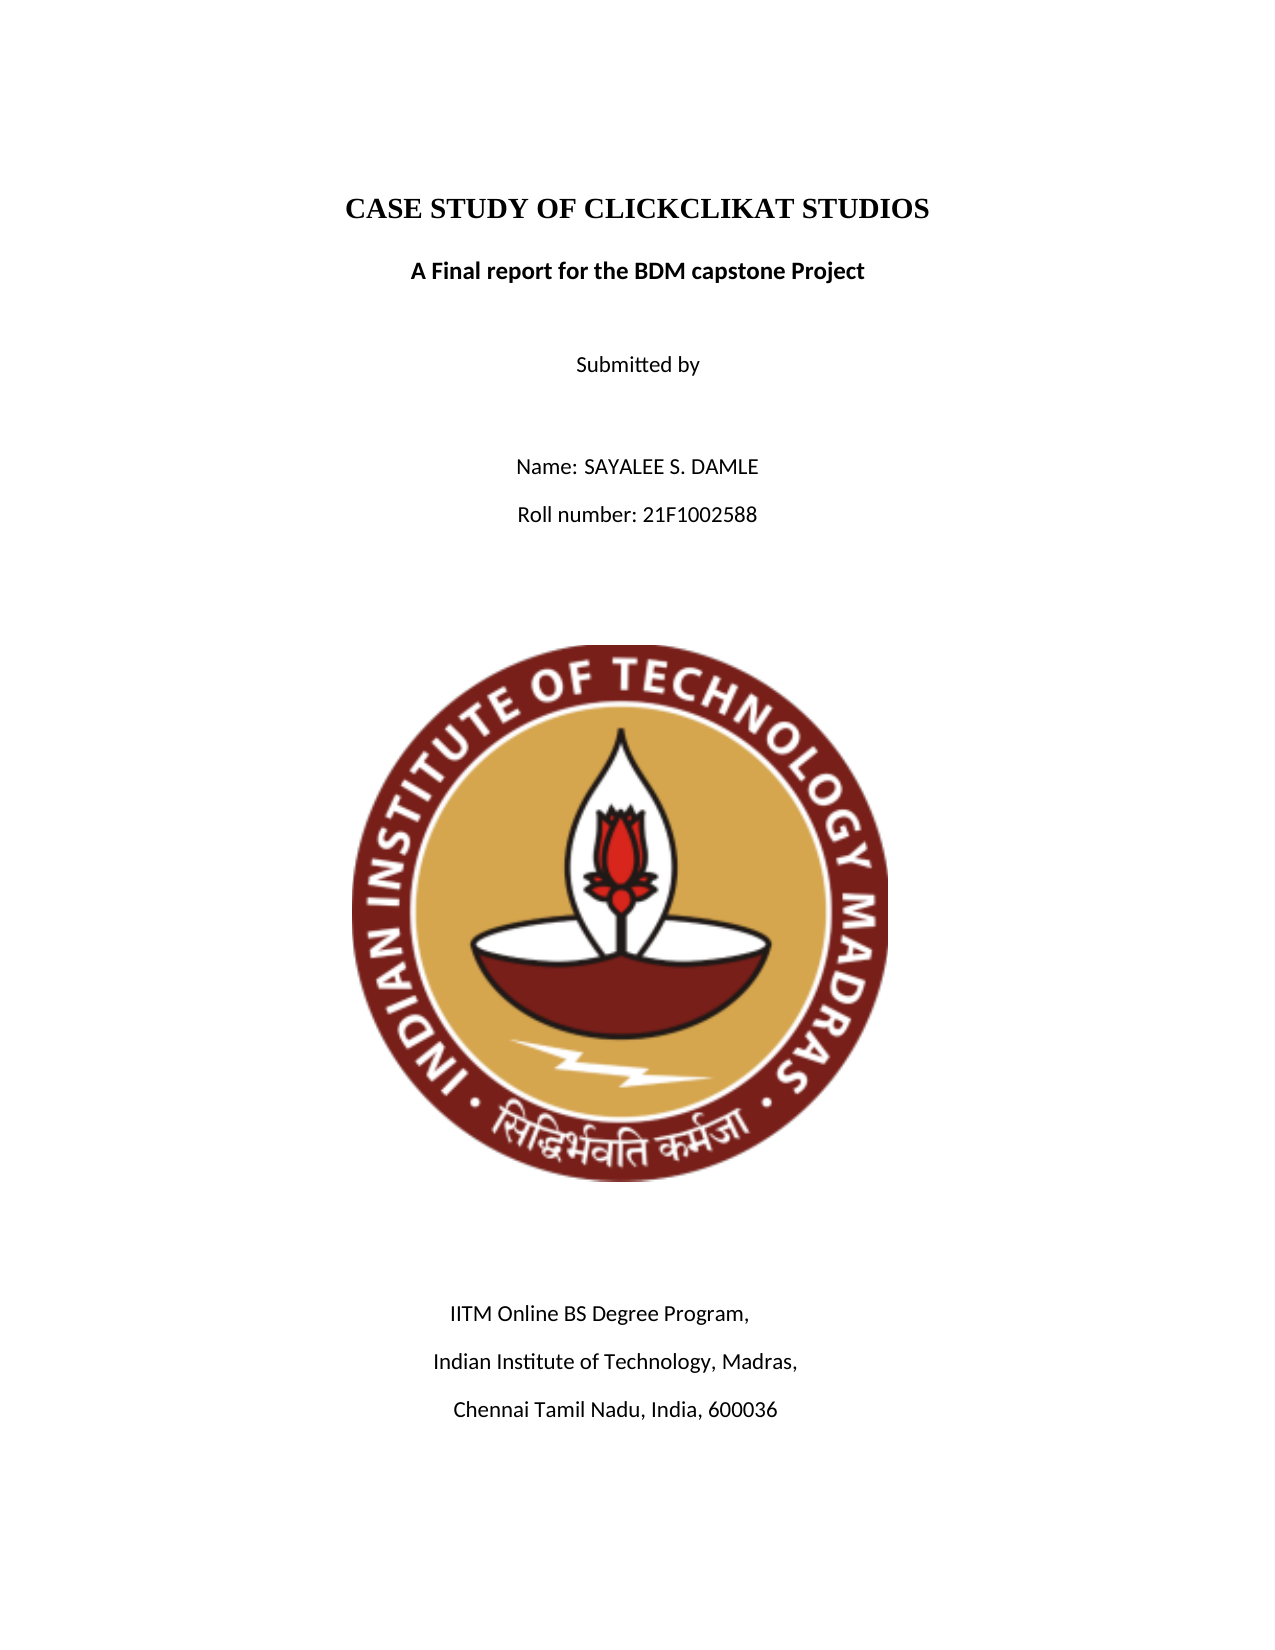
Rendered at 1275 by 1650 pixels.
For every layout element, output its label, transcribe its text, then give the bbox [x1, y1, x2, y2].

text Indian Institute of Technology, Madras, Chennai Tamil Nadu, India, 600036 [401, 1347, 830, 1423]
text Name: SAYALEE S. DAMLE [150, 452, 1125, 480]
text A Final report for the BDM capstone Project Submitted by [396, 255, 880, 378]
title CASE STUDY OF CLICKCLIKAT STUDIOS [150, 192, 1125, 225]
text Roll number: 21F1002588 [150, 500, 1125, 528]
picture [352, 645, 888, 1182]
text IITM Online BS Degree Program, [375, 1299, 1125, 1327]
